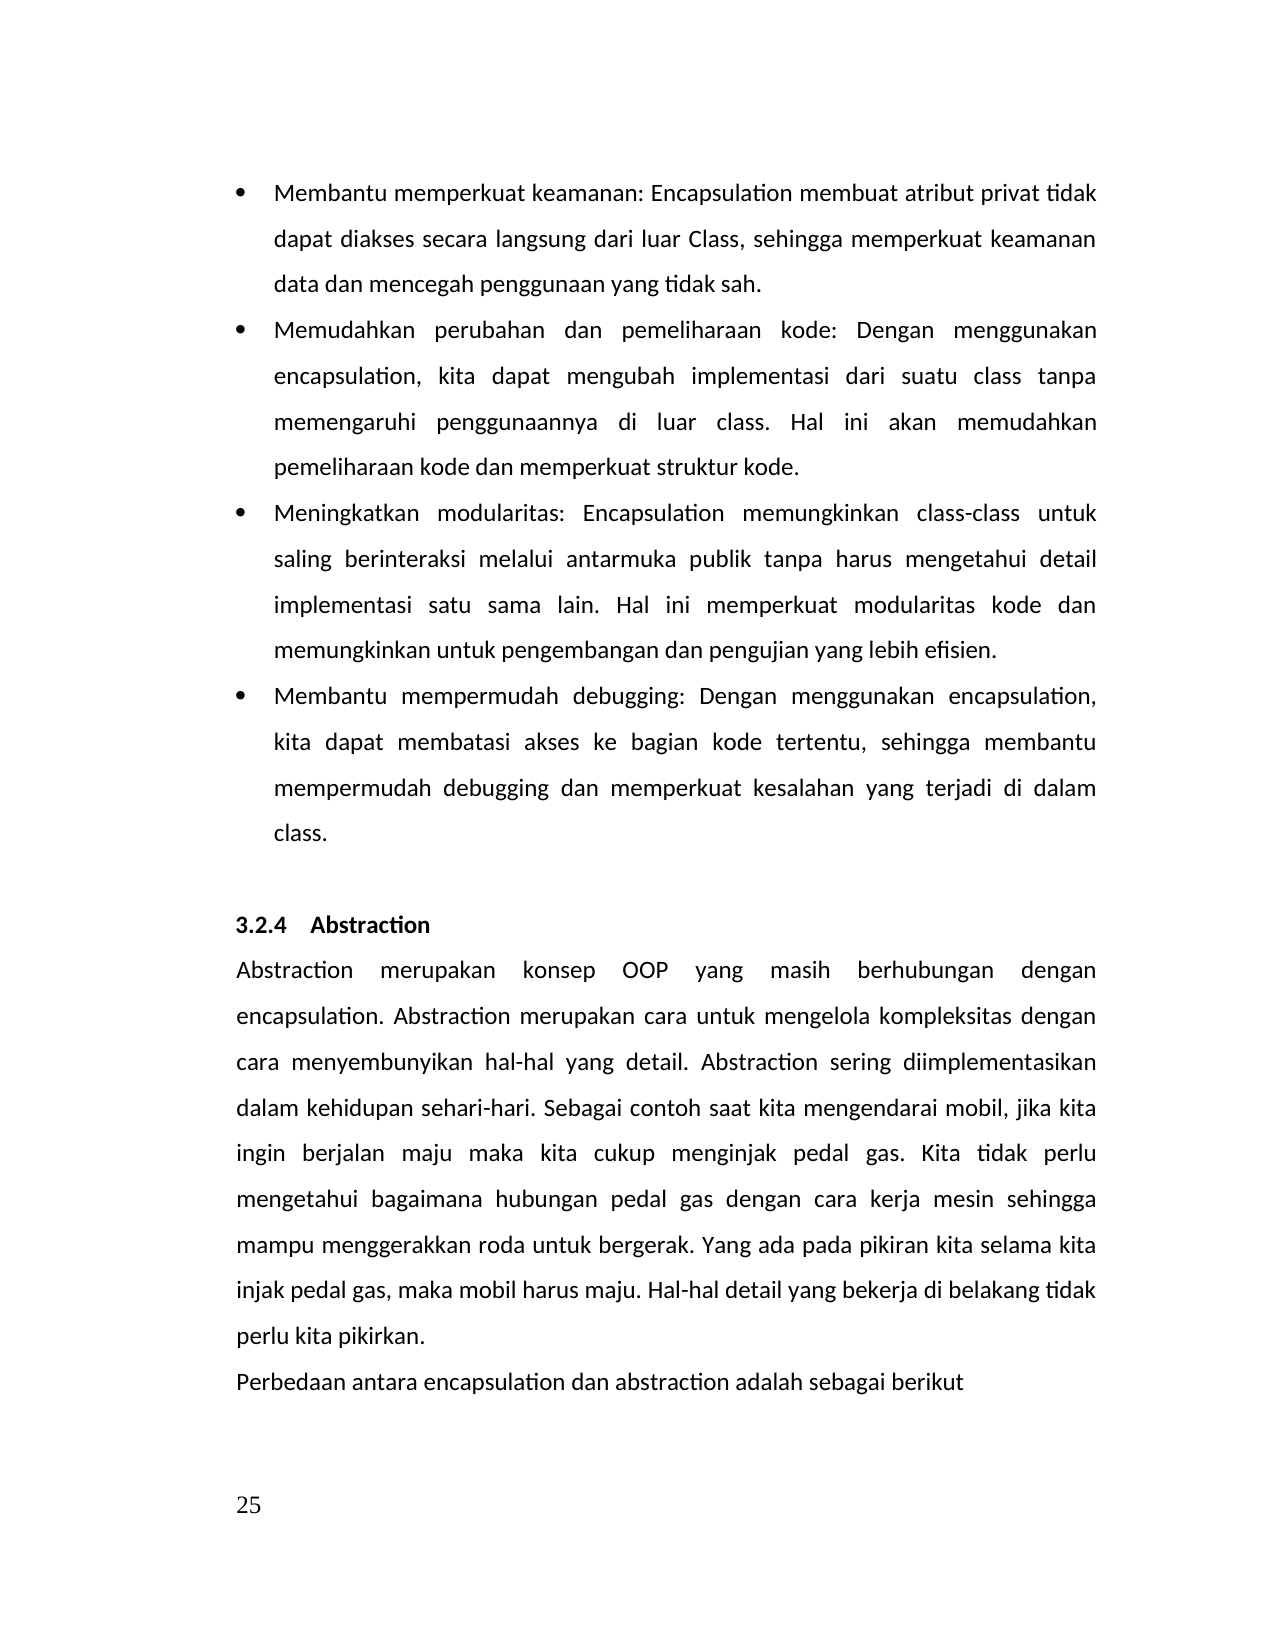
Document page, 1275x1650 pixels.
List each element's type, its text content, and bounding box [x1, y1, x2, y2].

list Membantu mempermudah debugging: Dengan menggunakan encapsulation, kita dapat membatasi akses ke bagian kode tertentu, sehingga membantu mempermudah debugging dan memperkuat kesalahan yang terjadi di dalam class. [236, 680, 1098, 848]
list Meningkatkan modularitas: Encapsulation memungkinkan class-class untuk saling berinteraksi melalui antarmuka publik tanpa harus mengetahui detail implementasi satu sama lain. Hal ini memperkuat modularitas kode dan memungkinkan untuk pengembangan dan pengujian yang lebih efisien. [236, 497, 1098, 665]
text Perbedaan antara encapsulation dan abstraction adalah sebagai berikut [236, 1366, 1098, 1397]
list Memudahkan perubahan dan pemeliharaan kode: Dengan menggunakan encapsulation, kita dapat mengubah implementasi dari suatu class tanpa memengaruhi penggunaannya di luar class. Hal ini akan memudahkan pemeliharaan kode dan memperkuat struktur kode. [236, 314, 1098, 482]
list Membantu memperkuat keamanan: Encapsulation membuat atribut privat tidak dapat diakses secara langsung dari luar Class, sehingga memperkuat keamanan data dan mencegah penggunaan yang tidak sah. [236, 177, 1098, 299]
text Abstraction merupakan konsep OOP yang masih berhubungan dengan encapsulation. Abstraction merupakan cara untuk mengelola kompleksitas dengan cara menyembunyikan hal-hal yang detail. Abstraction sering diimplementasikan dalam kehidupan sehari-hari. Sebagai contoh saat kita mengendarai mobil, jika kita ingin berjalan maju maka kita cukup menginjak pedal gas. Kita tidak perlu mengetahui bagaimana hubungan pedal gas dengan cara kerja mesin sehingga mampu menggerakkan roda untuk bergerak. Yang ada pada pikiran kita selama kita injak pedal gas, maka mobil harus maju. Hal-hal detail yang bekerja di belakang tidak perlu kita pikirkan. [236, 954, 1098, 1351]
subtitle Abstraction [235, 909, 1098, 939]
